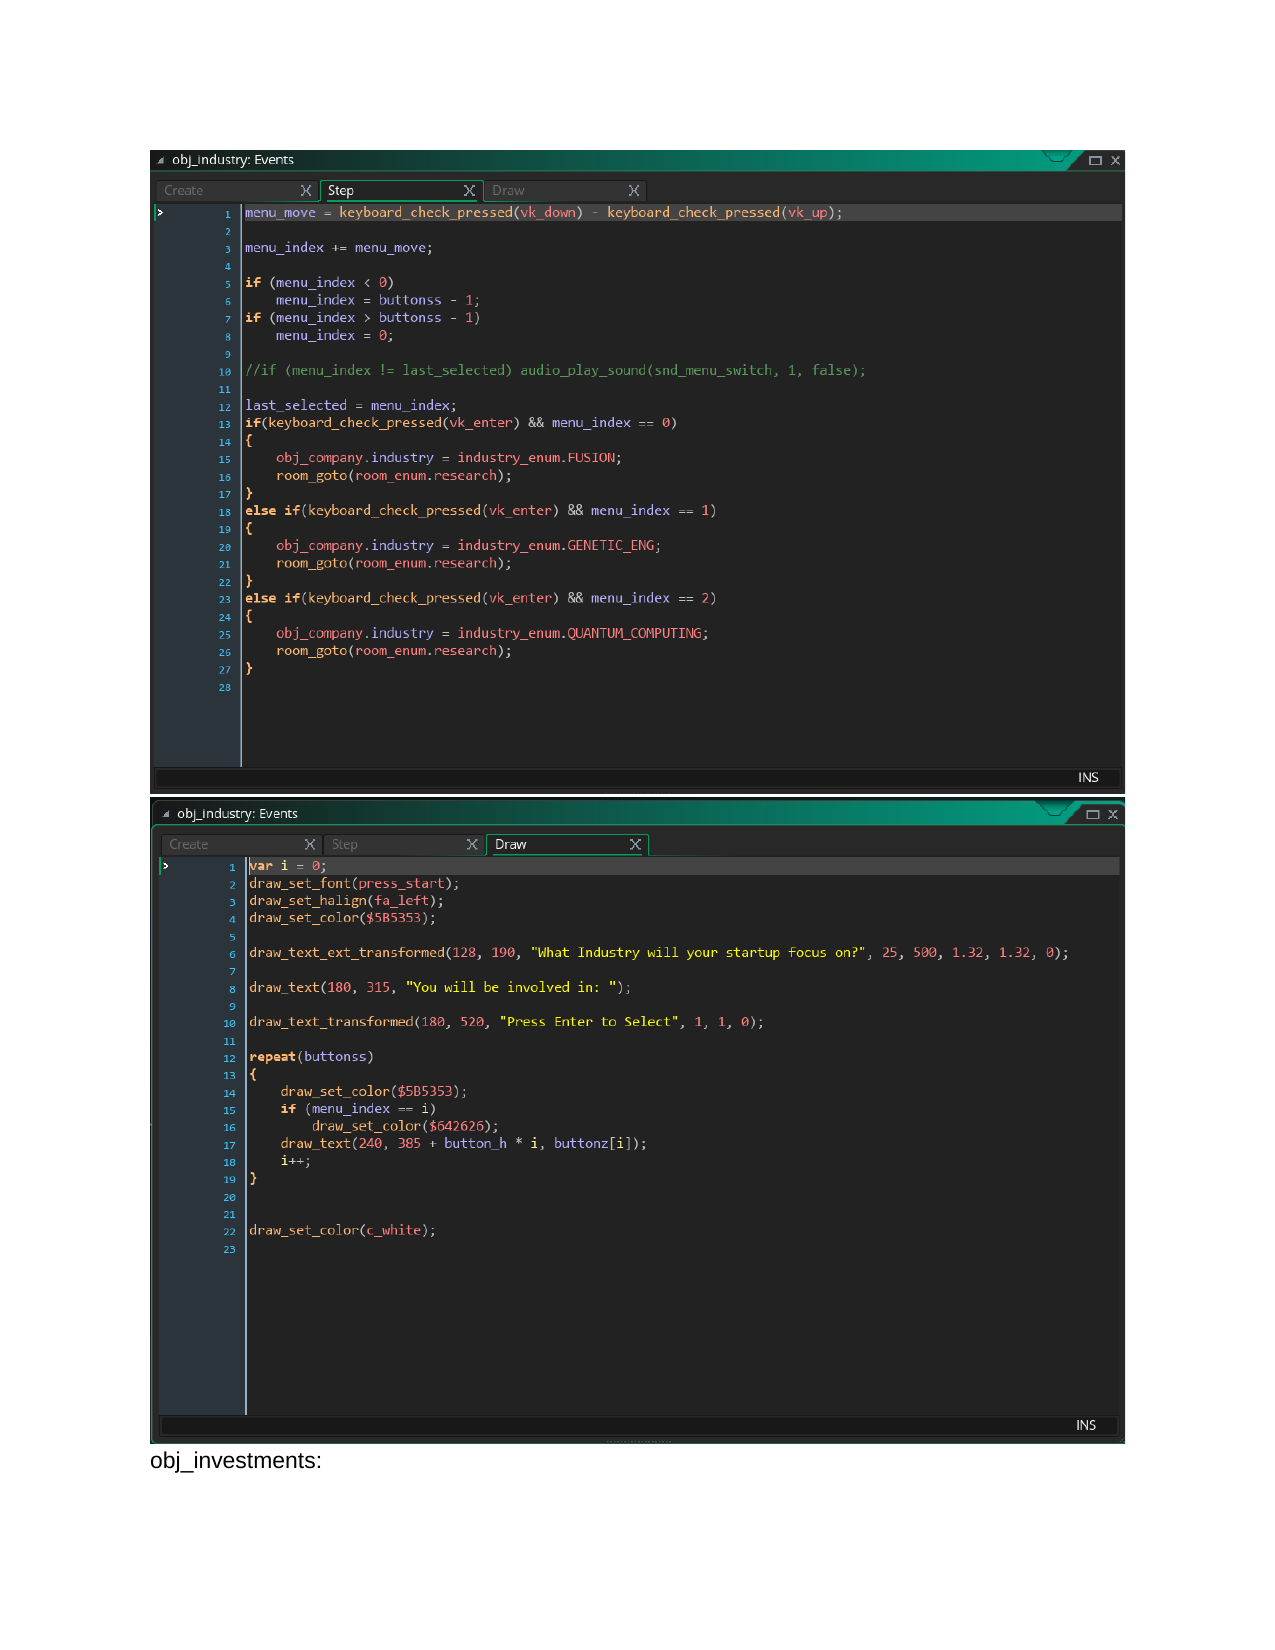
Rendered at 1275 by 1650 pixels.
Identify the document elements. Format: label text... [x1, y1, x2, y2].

picture [150, 150, 1125, 794]
picture [150, 797, 1125, 1444]
text obj_investments: [150, 1447, 1125, 1474]
